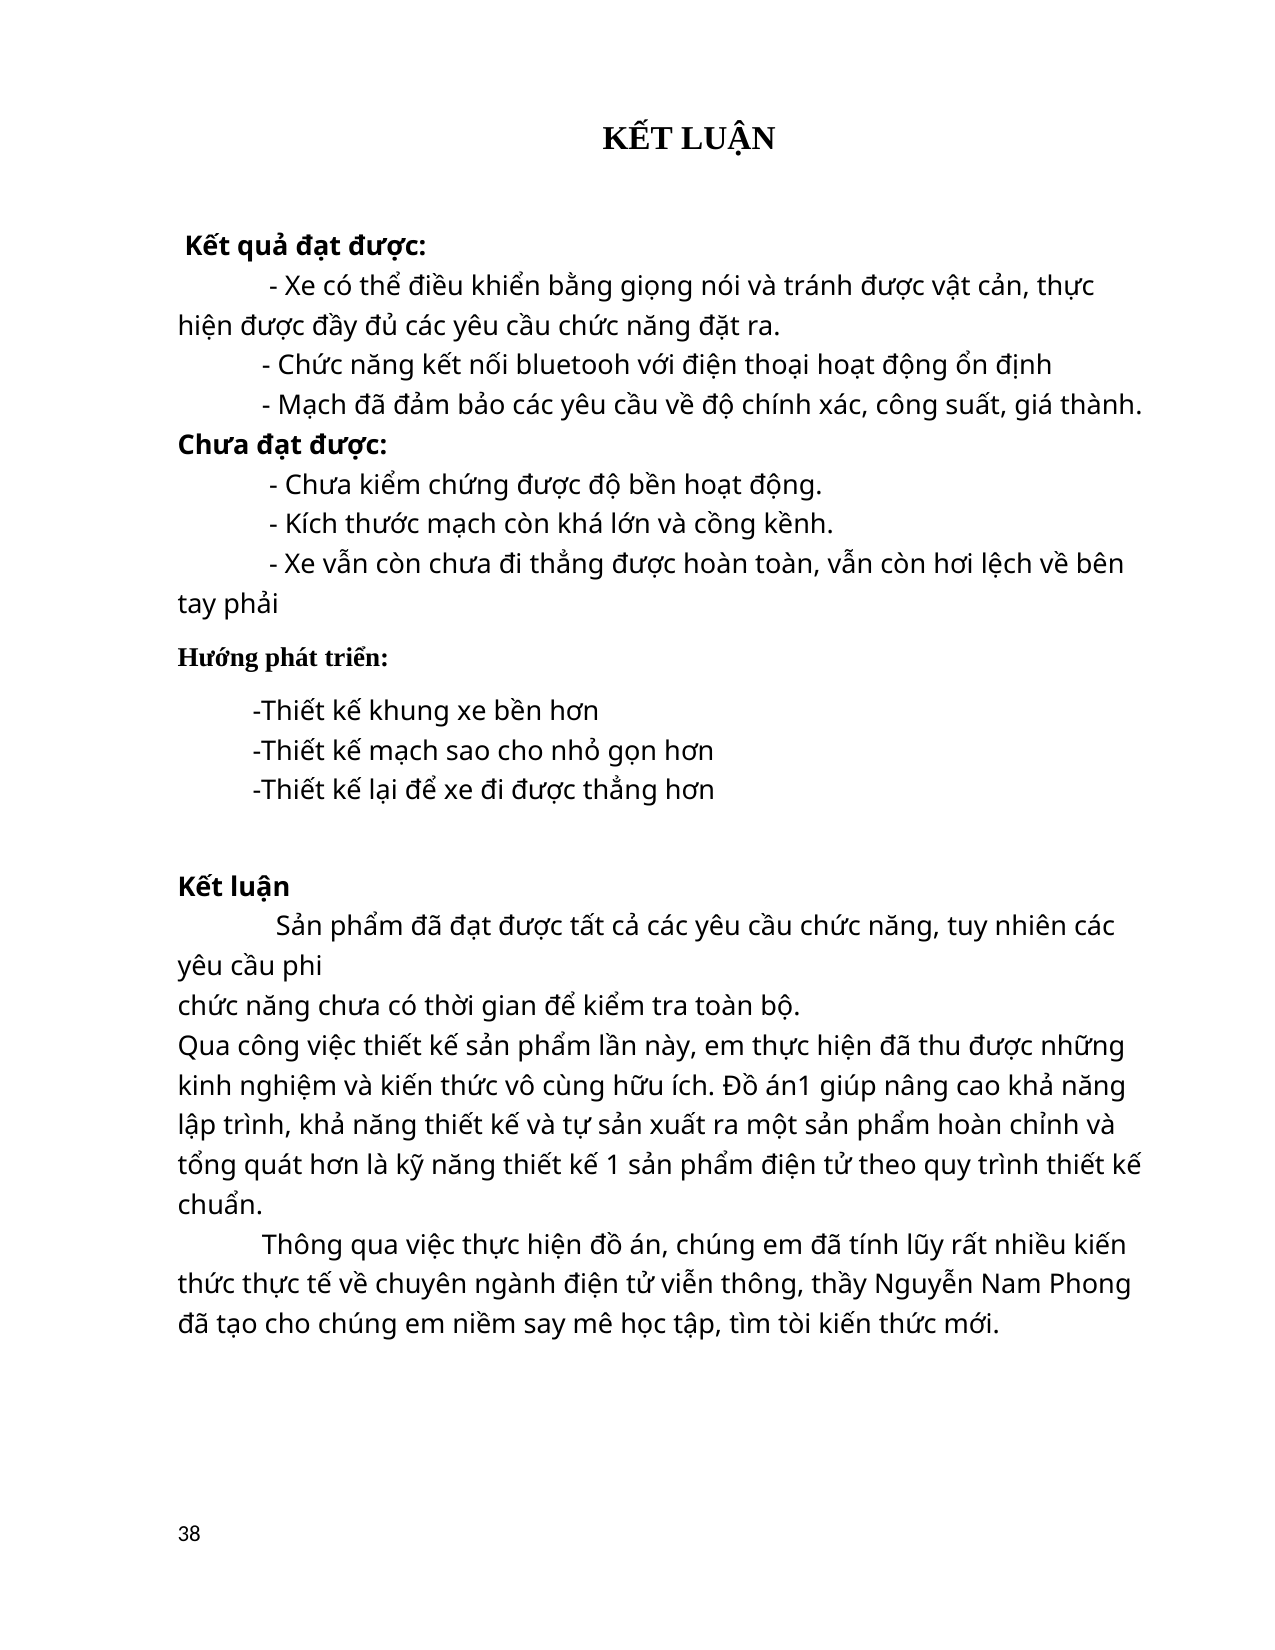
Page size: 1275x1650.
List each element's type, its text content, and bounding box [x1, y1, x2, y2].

text Kết quả đạt được: - Xe có thể điều khiển bằng giọng nói và tránh được vật cản, thực hiện được đầy đủ các yêu cầu chức năng đặt ra. - Chức năng kết nối bluetooh với điện thoại hoạt động ổn định - Mạch đã đảm bảo các yêu cầu về độ chính xác, công suất, giá thành. Chưa đạt được: - Chưa kiểm chứng được độ bền hoạt động. - Kích thước mạch còn khá lớn và cồng kềnh. - Xe vẫn còn chưa đi thẳng được hoàn toàn, vẫn còn hơi lệch về bên tay phải [177, 226, 1157, 621]
text Kết luận Sản phẩm đã đạt được tất cả các yêu cầu chức năng, tuy nhiên các yêu cầu phi chức năng chưa có thời gian để kiểm tra toàn bộ. Qua công việc thiết kế sản phẩm lần này, em thực hiện đã thu được những kinh nghiệm và kiến thức vô cùng hữu ích. Đồ án1 giúp nâng cao khả năng lập trình, khả năng thiết kế và tự sản xuất ra một sản phẩm hoàn chỉnh và tổng quát hơn là kỹ năng thiết kế 1 sản phẩm điện tử theo quy trình thiết kế chuẩn. Thông qua việc thực hiện đồ án, chúng em đã tính lũy rất nhiều kiến thức thực tế về chuyên ngành điện tử viễn thông, thầy Nguyễn Nam Phong đã tạo cho chúng em niềm say mê học tập, tìm tòi kiến thức mới. [177, 827, 1157, 1342]
text KẾT LUẬN [177, 118, 1157, 156]
list -Thiết kế lại để xe đi được thẳng hơn [252, 771, 1157, 808]
text Hướng phát triển: [177, 641, 1157, 672]
list -Thiết kế mạch sao cho nhỏ gọn hơn [252, 731, 1157, 768]
list -Thiết kế khung xe bền hơn [252, 691, 1157, 728]
